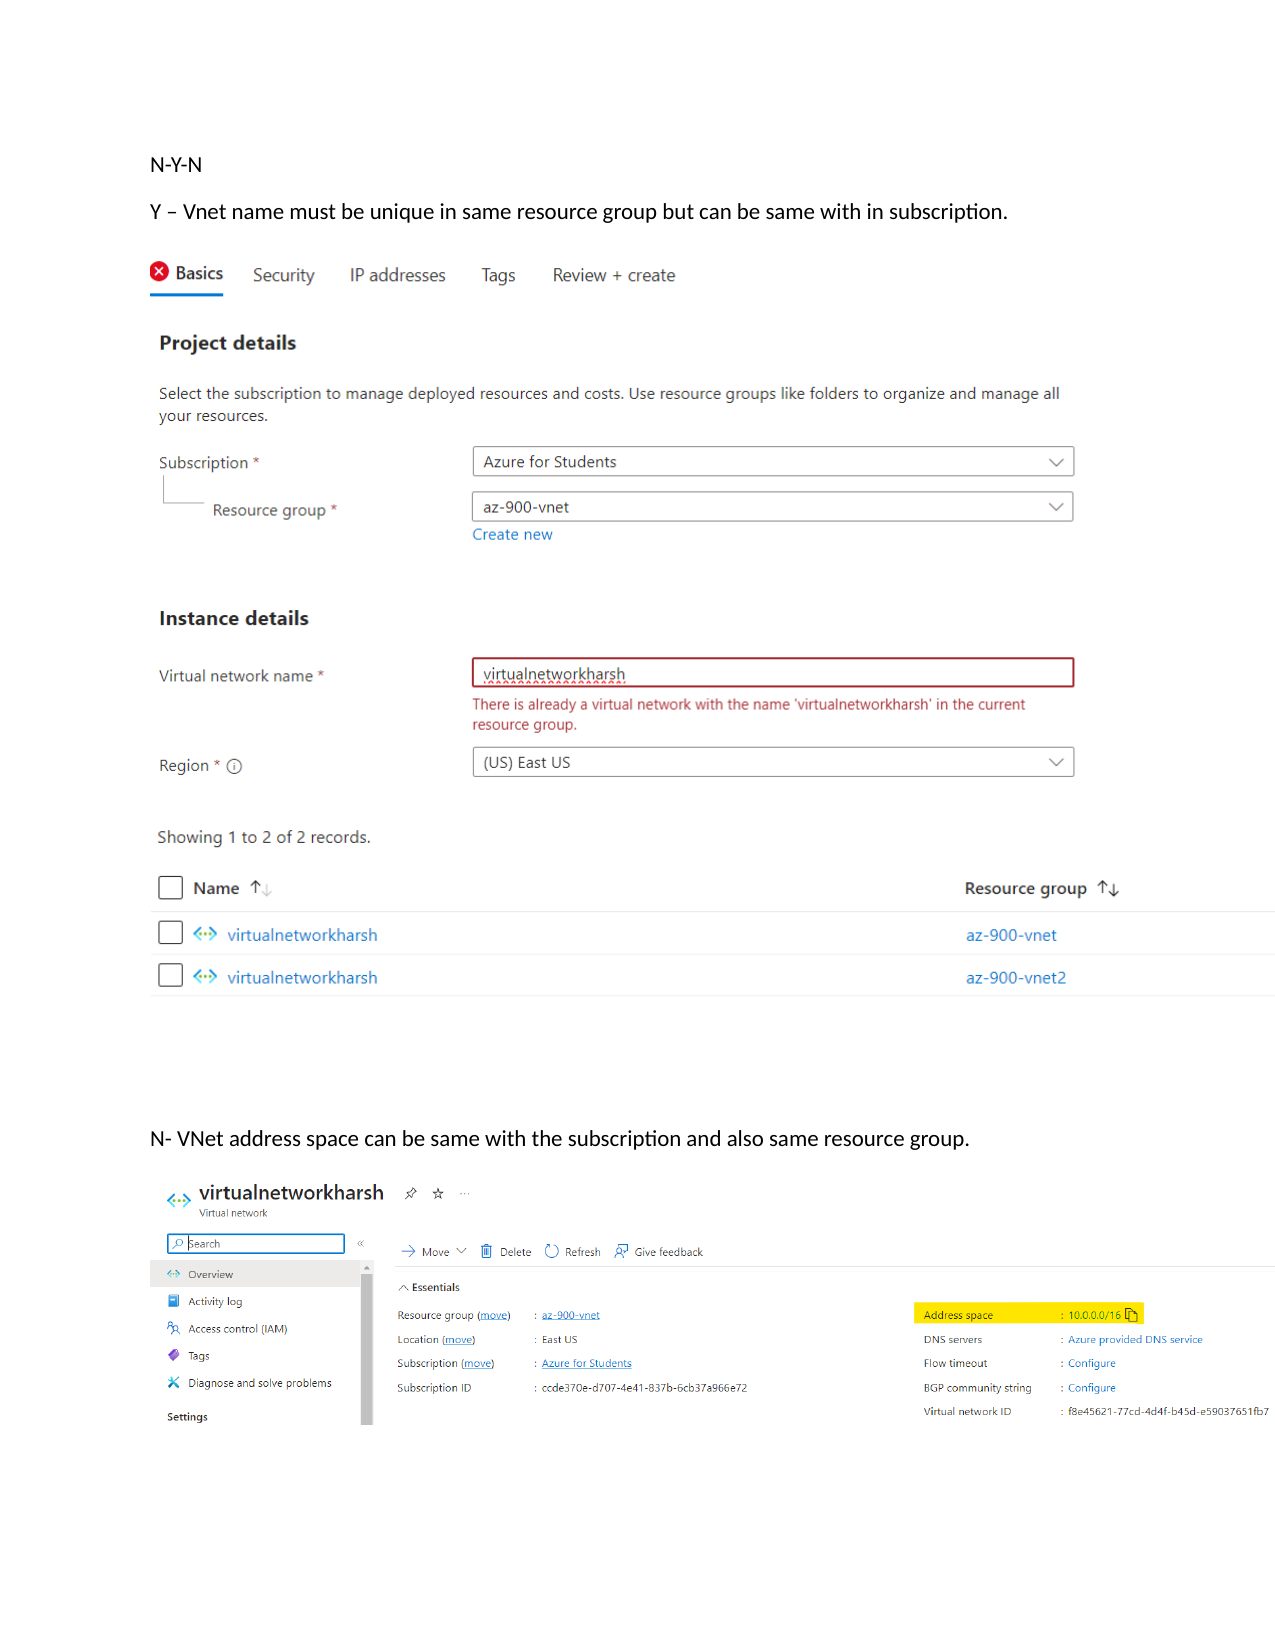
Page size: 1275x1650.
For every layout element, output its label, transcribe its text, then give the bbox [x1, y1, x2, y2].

text Y – Vnet name must be unique in same resource group but can be same with in subscription. [150, 197, 1125, 227]
picture [150, 1171, 1275, 1425]
text N- VNet address space can be same with the subscription and also same resource group. [150, 1124, 1125, 1152]
picture [150, 227, 1275, 794]
picture [150, 812, 1275, 1106]
text N-Y-N [150, 150, 1125, 178]
